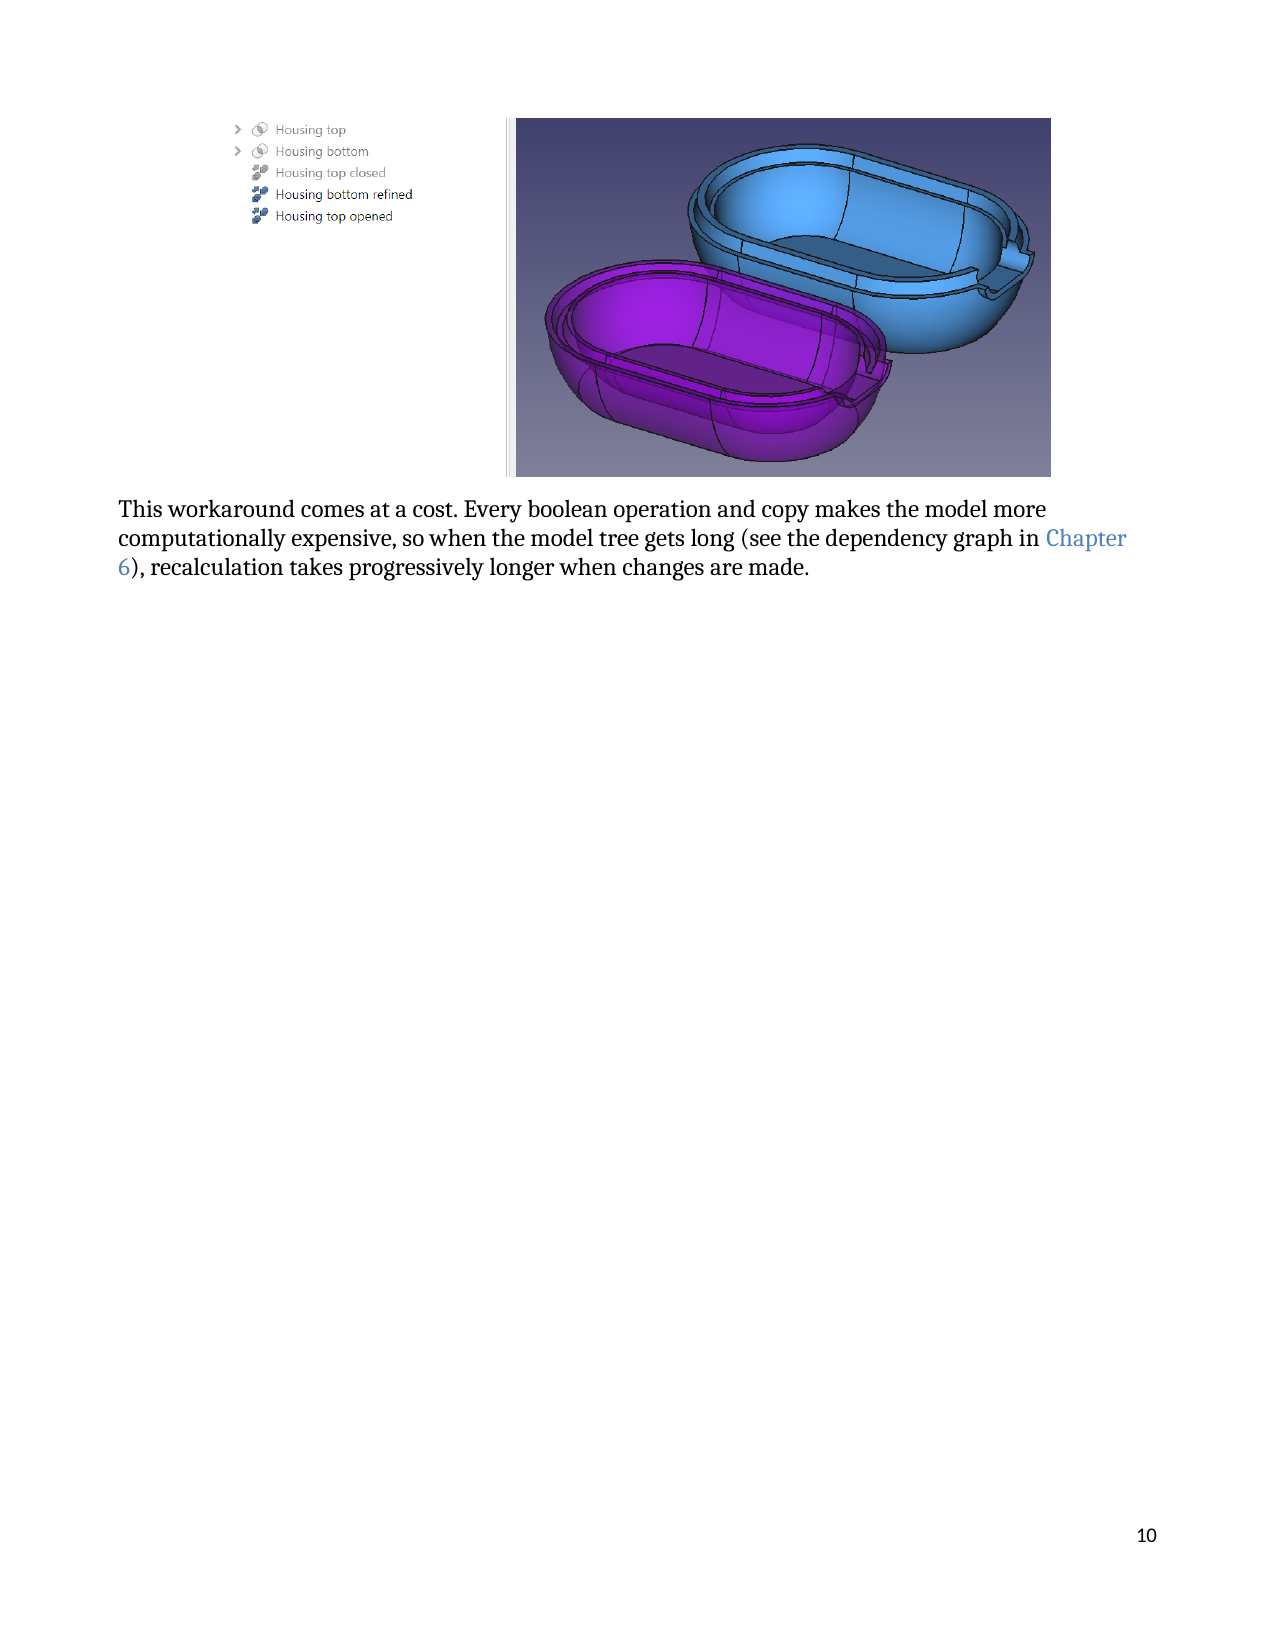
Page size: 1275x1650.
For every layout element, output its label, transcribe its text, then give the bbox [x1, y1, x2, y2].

picture [224, 118, 1051, 477]
text This workaround comes at a cost. Every boolean operation and copy makes the model more computationally expensive, so when the model tree gets long (see the dependency graph in Chapter 6), recalculation takes progressively longer when changes are made. [118, 495, 1157, 581]
